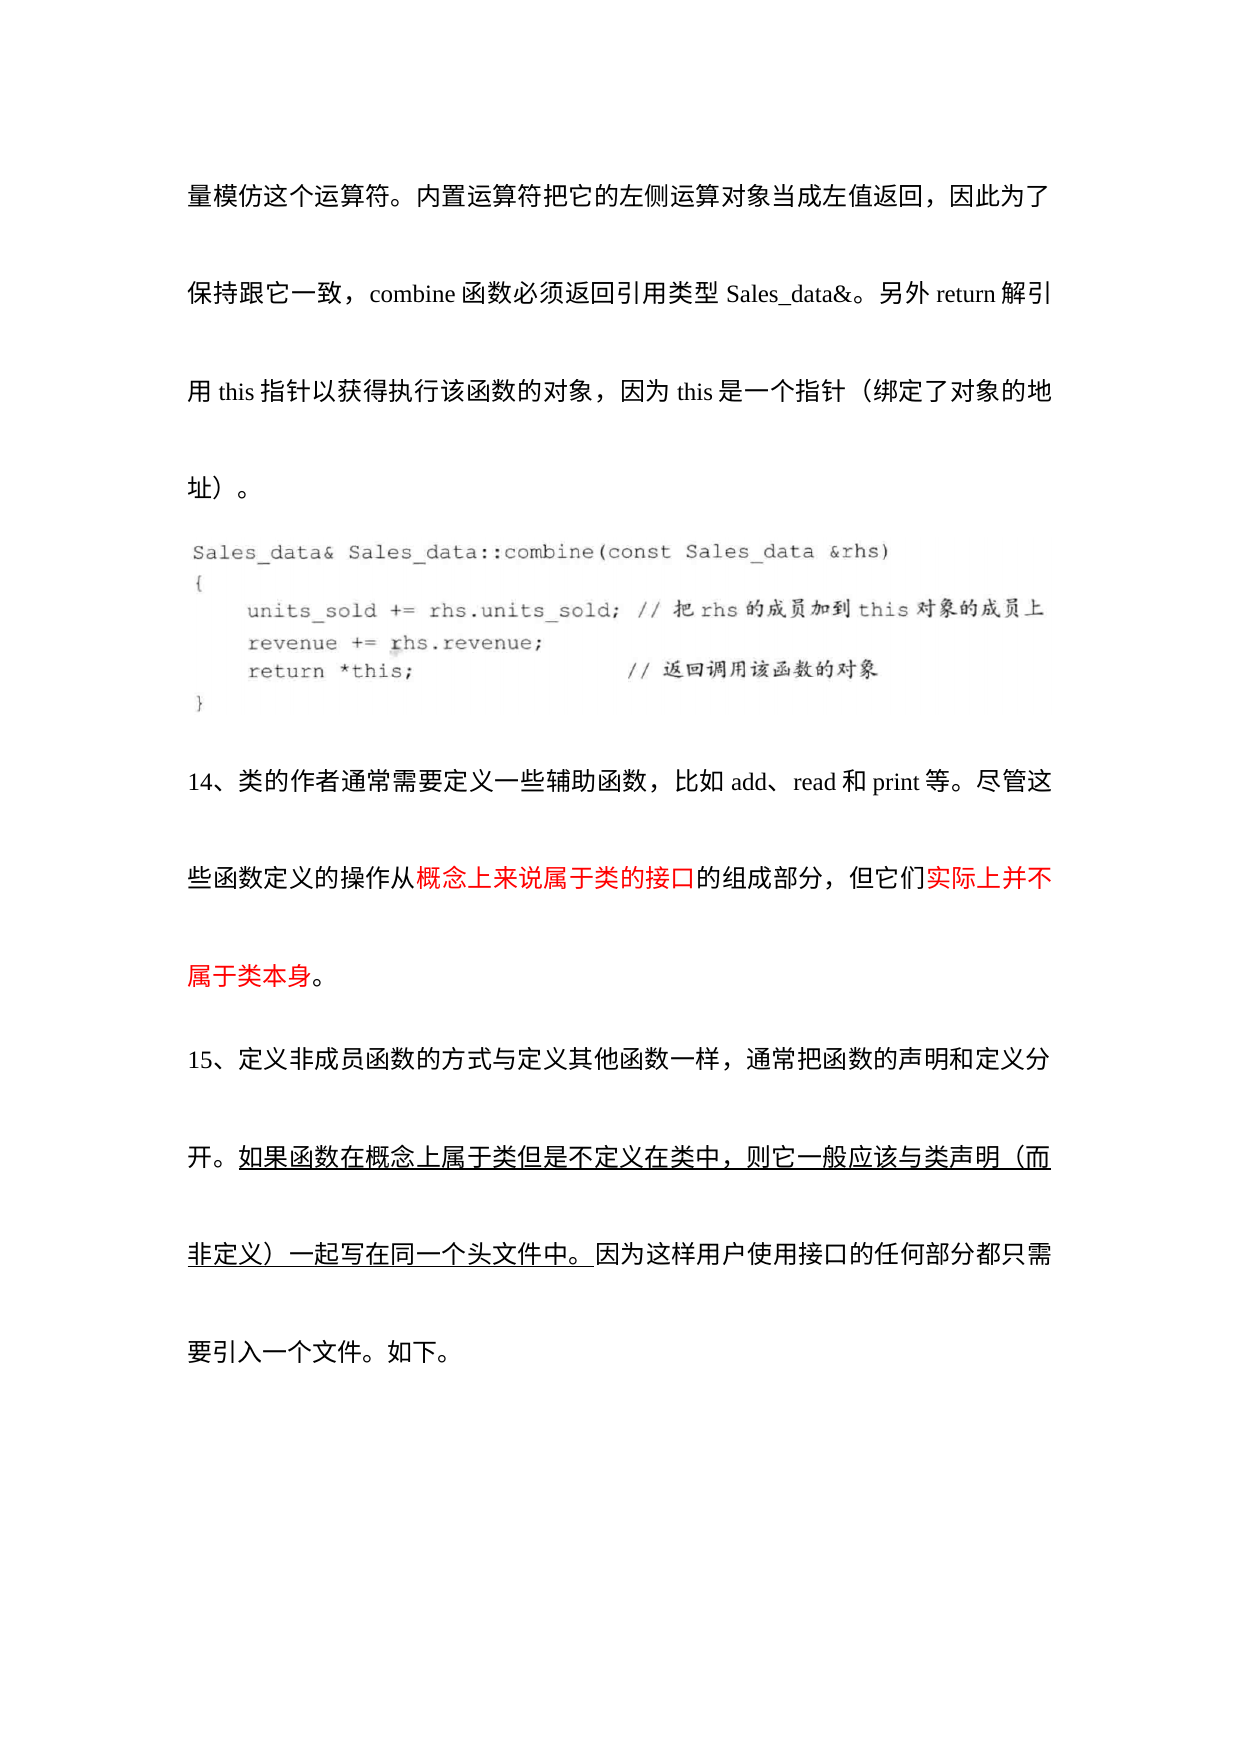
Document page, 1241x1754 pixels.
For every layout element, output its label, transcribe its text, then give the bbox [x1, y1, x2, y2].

text 14、类的作者通常需要定义一些辅助函数，比如add、read和print等。尽管这些函数定义的操作从概念上来说属于类的接口的组成部分，但它们实际上并不属于类本身。 [187, 747, 1053, 1007]
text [187, 162, 1053, 519]
text 15、定义非成员函数的方式与定义其他函数一样，通常把函数的声明和定义分开。如果函数在概念上属于类但是不定义在类中，则它一般应该与类声明（而非定义）一起写在同一个头文件中。因为这样用户使用接口的任何部分都只需要引入一个文件。如下。 [187, 1025, 1053, 1383]
picture [187, 537, 1053, 715]
